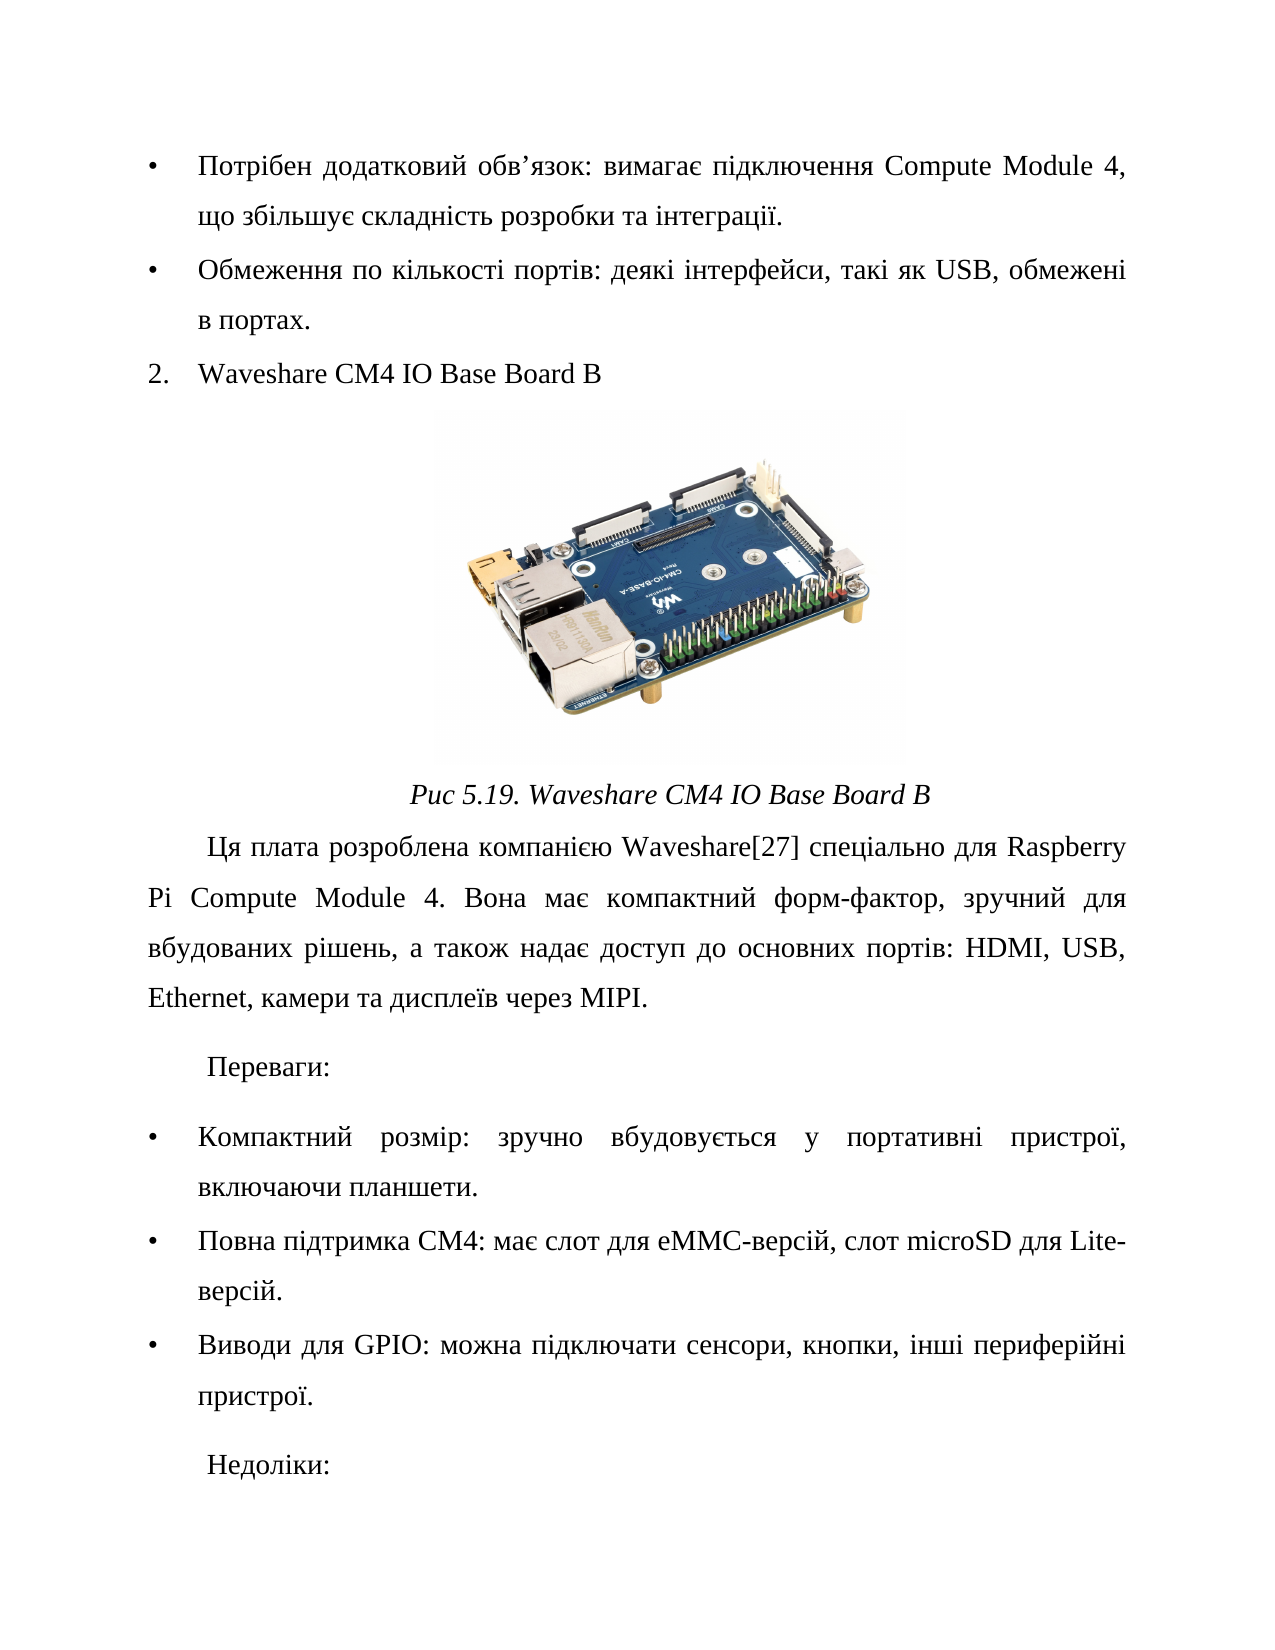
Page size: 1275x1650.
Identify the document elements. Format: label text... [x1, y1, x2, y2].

text Недоліки: [148, 1447, 1127, 1480]
list Виводи для GPIO: можна підключати сенсори, кнопки, інші периферійні пристрої. [148, 1327, 1127, 1411]
picture [433, 410, 907, 765]
list Обмеження по кількості портів: деякі інтерфейси, такі як USB, обмежені в портах. [148, 252, 1127, 336]
text Рис 5.19. Waveshare CM4 IO Base Board B [148, 777, 1127, 811]
text Переваги: [148, 1049, 1127, 1083]
list Повна підтримка CM4: має слот для eMMC-версій, слот microSD для Lite-версій. [148, 1223, 1127, 1307]
list Waveshare CM4 IO Base Board B [148, 356, 1127, 390]
list Компактний розмір: зручно вбудовується у портативні пристрої, включаючи планшети. [148, 1119, 1127, 1202]
list Потрібен додатковий обв’язок: вимагає підключення Compute Module 4, що збільшує складність розробки та інтеграції. [148, 148, 1127, 231]
text Ця плата розроблена компанією Waveshare[27] спеціально для Raspberry Pi Compute Module 4. Вона має компактний форм-фактор, зручний для вбудованих рішень, а також надає доступ до основних портів: HDMI, USB, Ethernet, камери та дисплеїв через MIPI. [148, 829, 1127, 1014]
